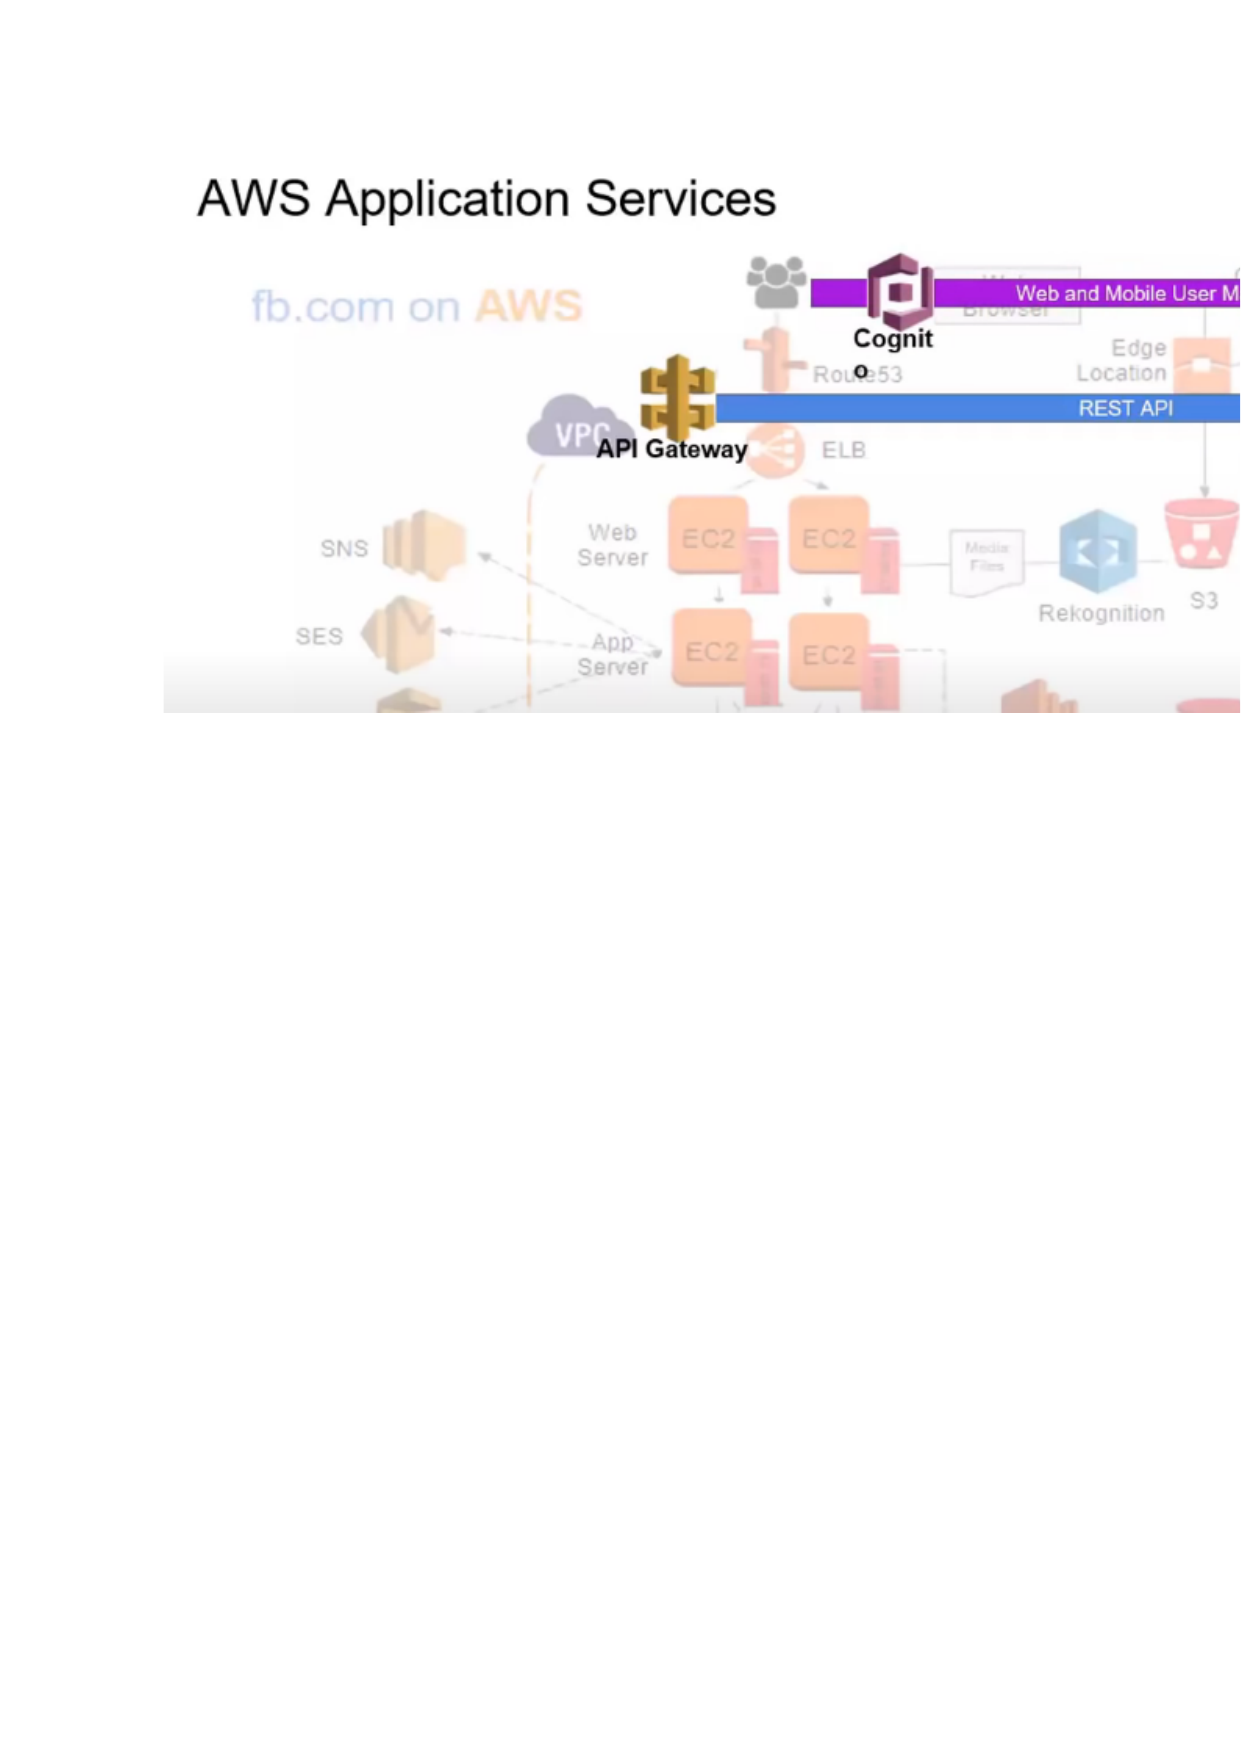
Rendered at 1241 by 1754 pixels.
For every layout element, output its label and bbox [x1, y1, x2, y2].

picture [150, 150, 1241, 713]
